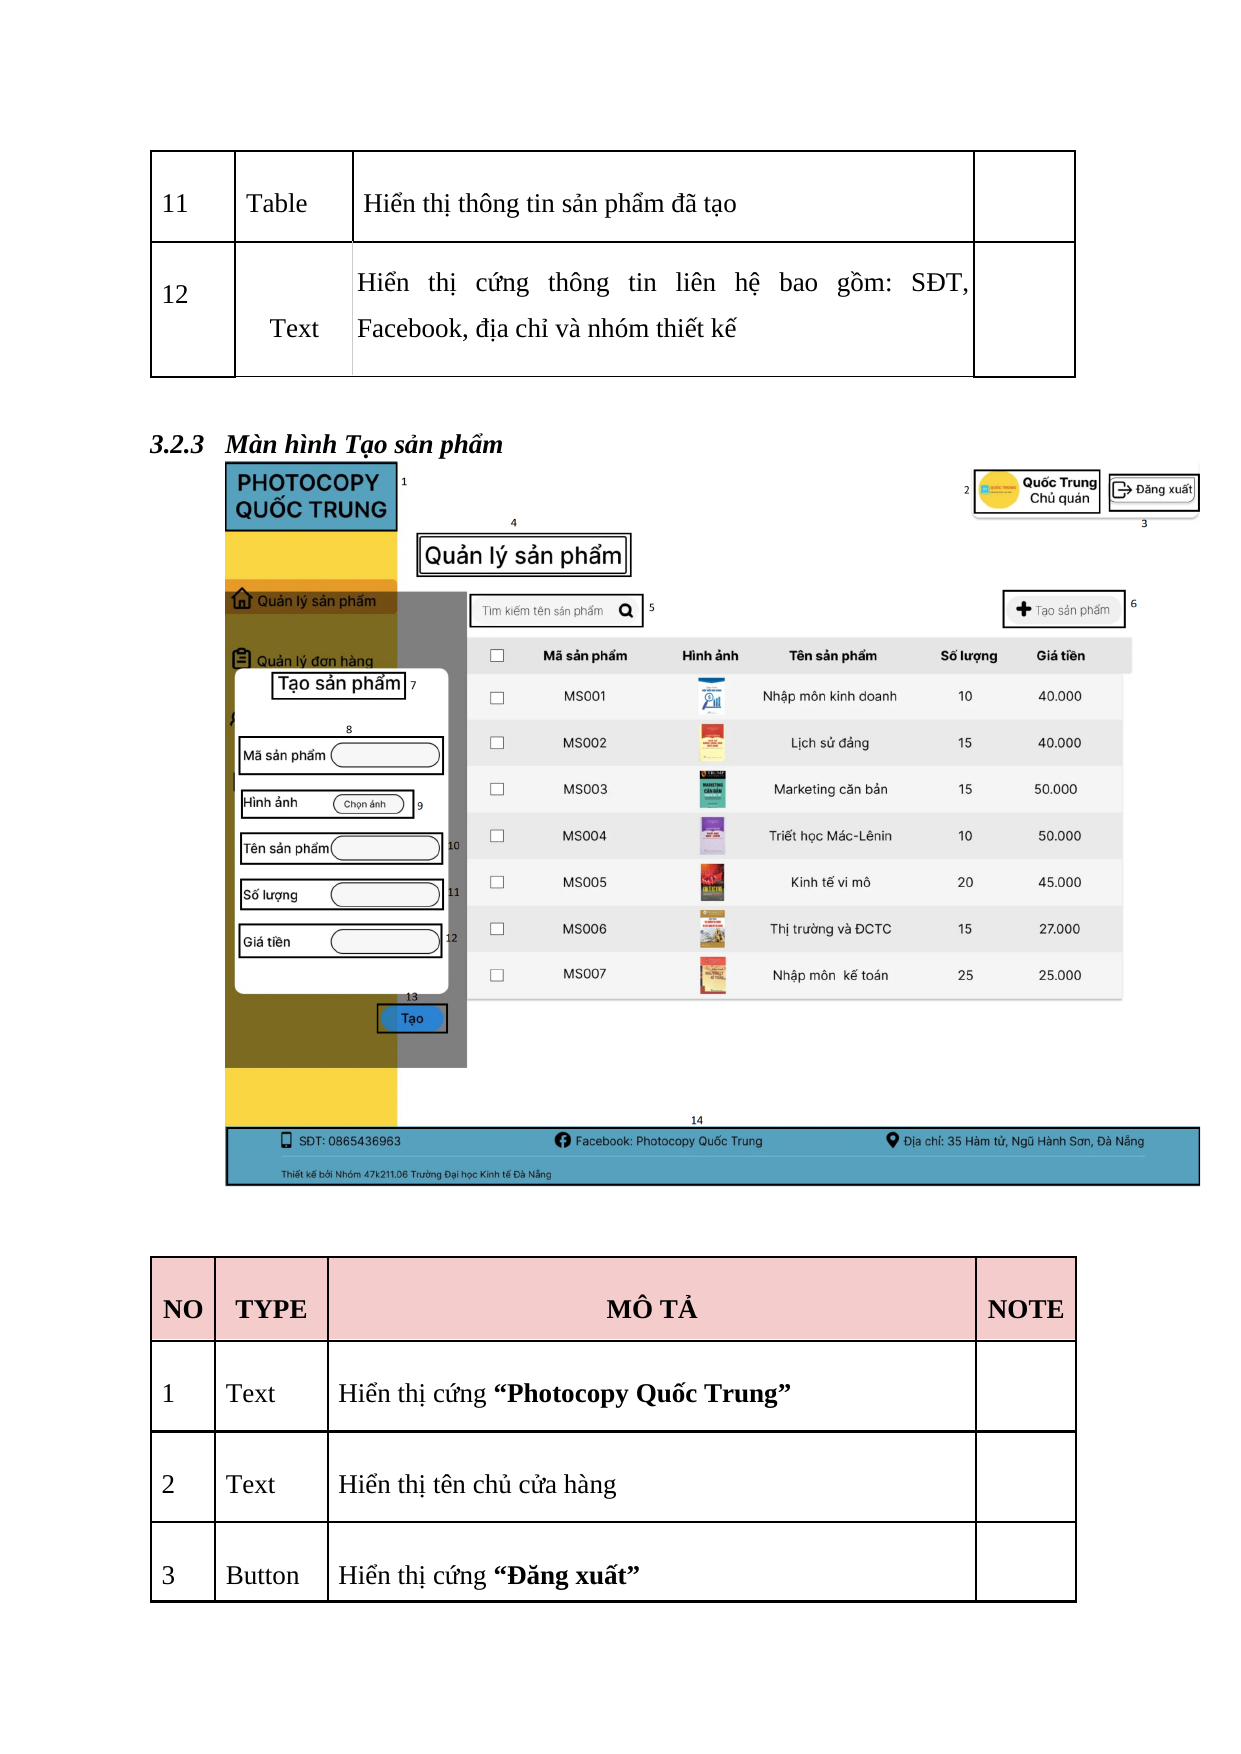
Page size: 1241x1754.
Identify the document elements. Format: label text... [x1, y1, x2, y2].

table_cell Table [236, 152, 352, 241]
table_cell [975, 243, 1074, 376]
table_cell [977, 1523, 1075, 1600]
table_cell Hiển thị cứng thông tin liên hệ bao gồm: SĐT, Facebook, địa chỉ và nhóm thiết kế [353, 243, 973, 376]
table_cell 11 [152, 152, 234, 241]
picture [225, 461, 1200, 1187]
table_cell Button [216, 1523, 327, 1600]
table_cell 2 [152, 1433, 214, 1521]
table_cell 1 [152, 1342, 214, 1430]
table_cell [975, 152, 1074, 241]
table_cell [977, 1433, 1075, 1521]
table_header MÔ TẢ [329, 1258, 975, 1339]
table_cell [977, 1342, 1075, 1430]
table_header NOTE [977, 1258, 1075, 1339]
subtitle Màn hình Tạo sản phẩm [150, 428, 1090, 459]
table_cell Hiển thị cứng “Photocopy Quốc Trung” [329, 1342, 975, 1430]
table_header NO [152, 1258, 214, 1339]
table_cell Hiển thị tên chủ cửa hàng [329, 1433, 975, 1521]
table_cell Text [216, 1342, 327, 1430]
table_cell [329, 1523, 975, 1600]
table_cell 12 [152, 243, 234, 376]
table_cell Hiển thị thông tin sản phẩm đã tạo [354, 152, 973, 241]
table_header TYPE [216, 1258, 327, 1339]
table_cell Text [236, 243, 353, 376]
table_cell 3 [152, 1523, 214, 1600]
table_cell Text [216, 1433, 327, 1521]
